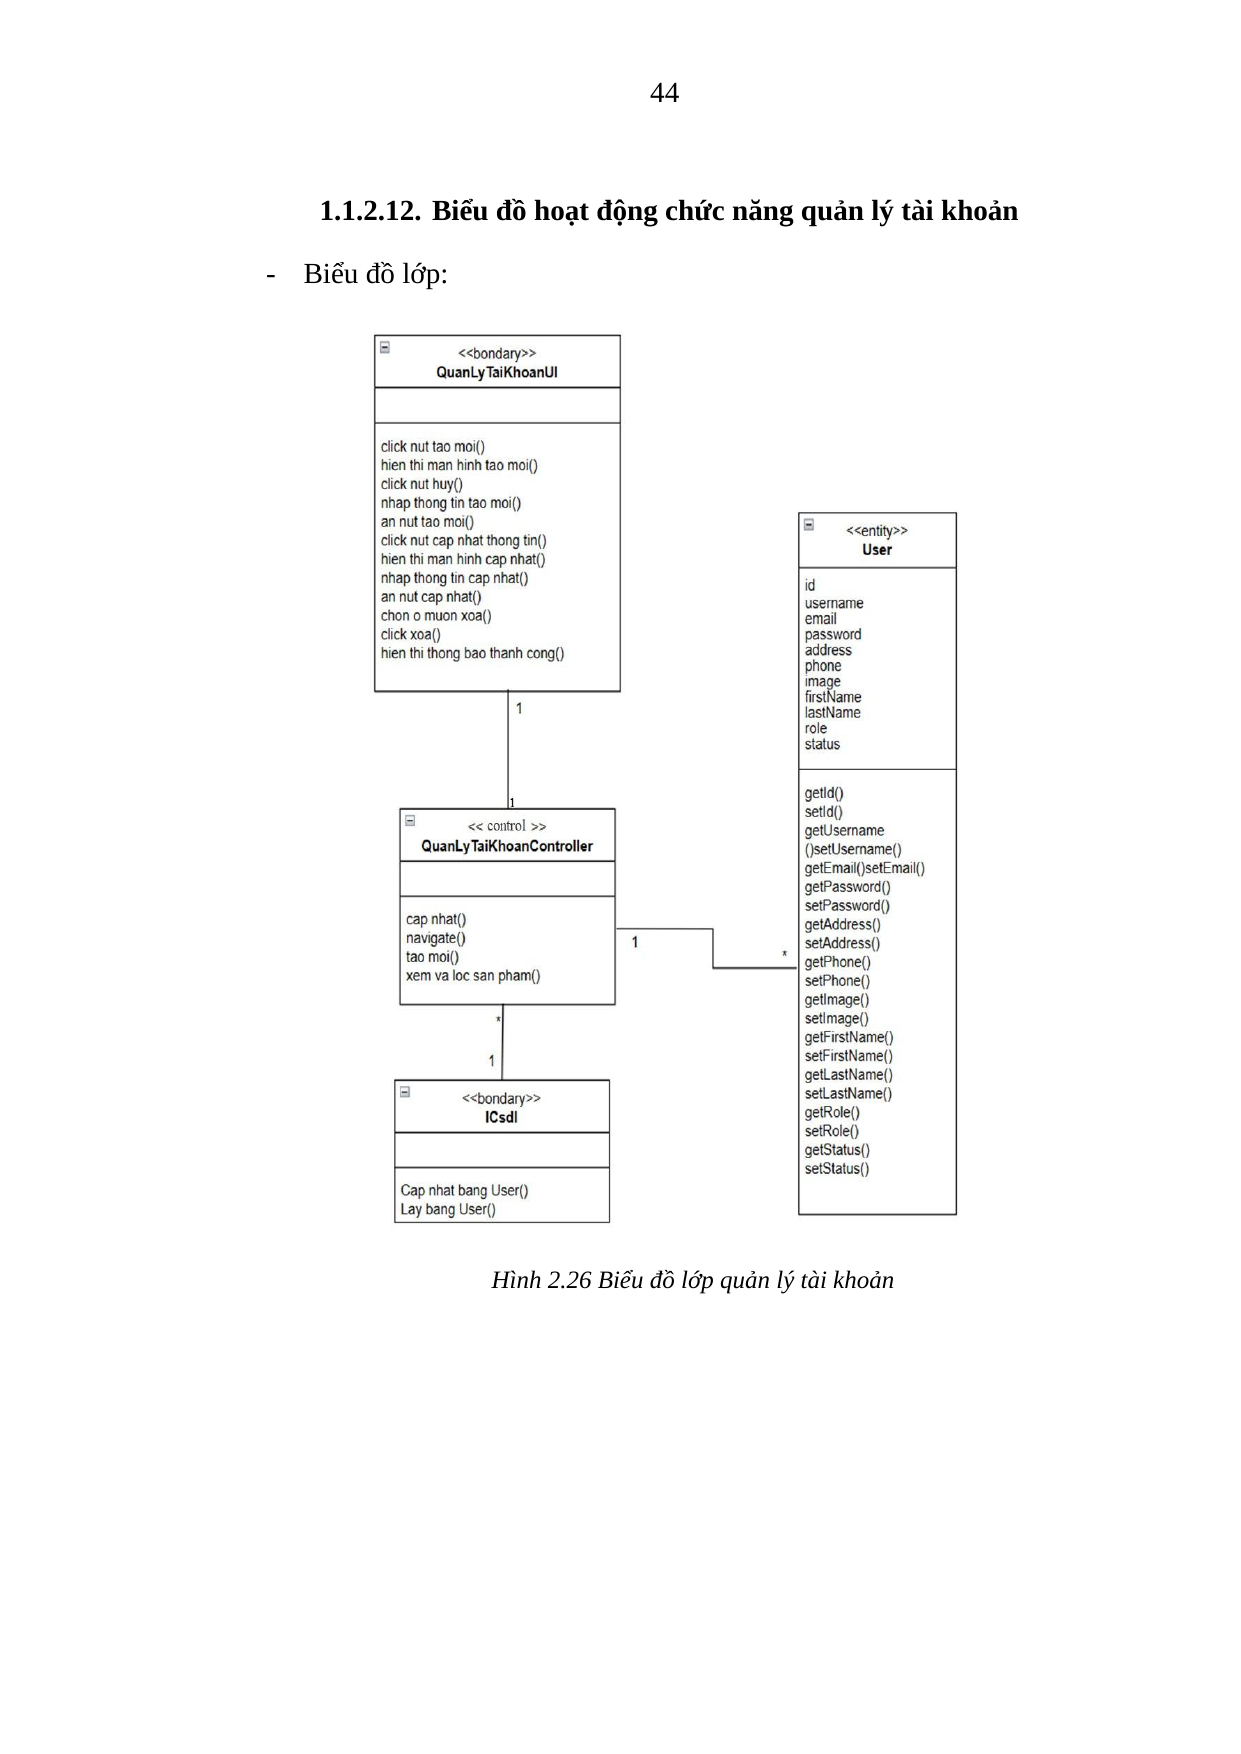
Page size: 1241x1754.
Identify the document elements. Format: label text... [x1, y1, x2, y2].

text Hình 2.26 Biểu đồ lớp quản lý tài khoản [207, 1266, 1122, 1294]
subtitle Biểu đồ hoạt động chức năng quản lý tài khoản [319, 193, 1122, 226]
list Biểu đồ lớp: [266, 256, 1122, 289]
picture [346, 325, 983, 1237]
